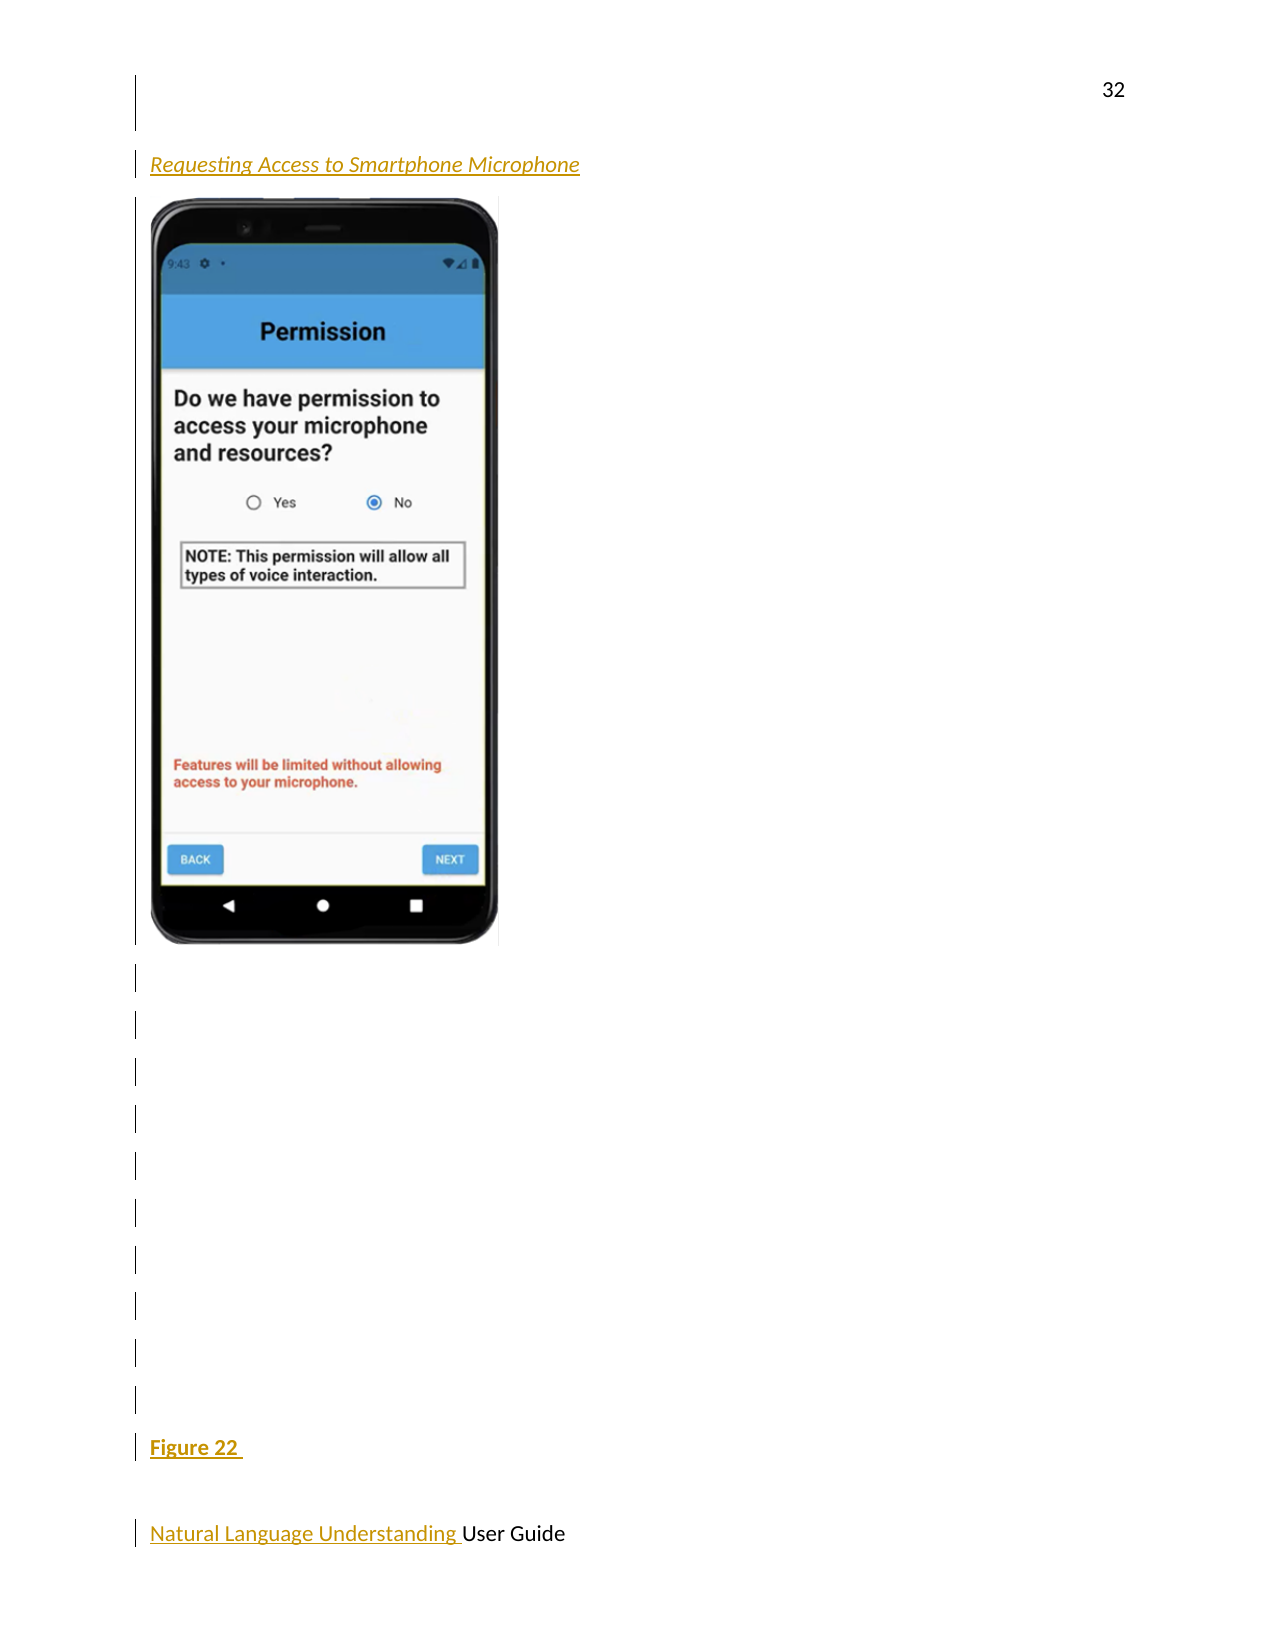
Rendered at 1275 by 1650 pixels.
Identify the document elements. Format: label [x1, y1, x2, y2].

picture [150, 196, 500, 946]
